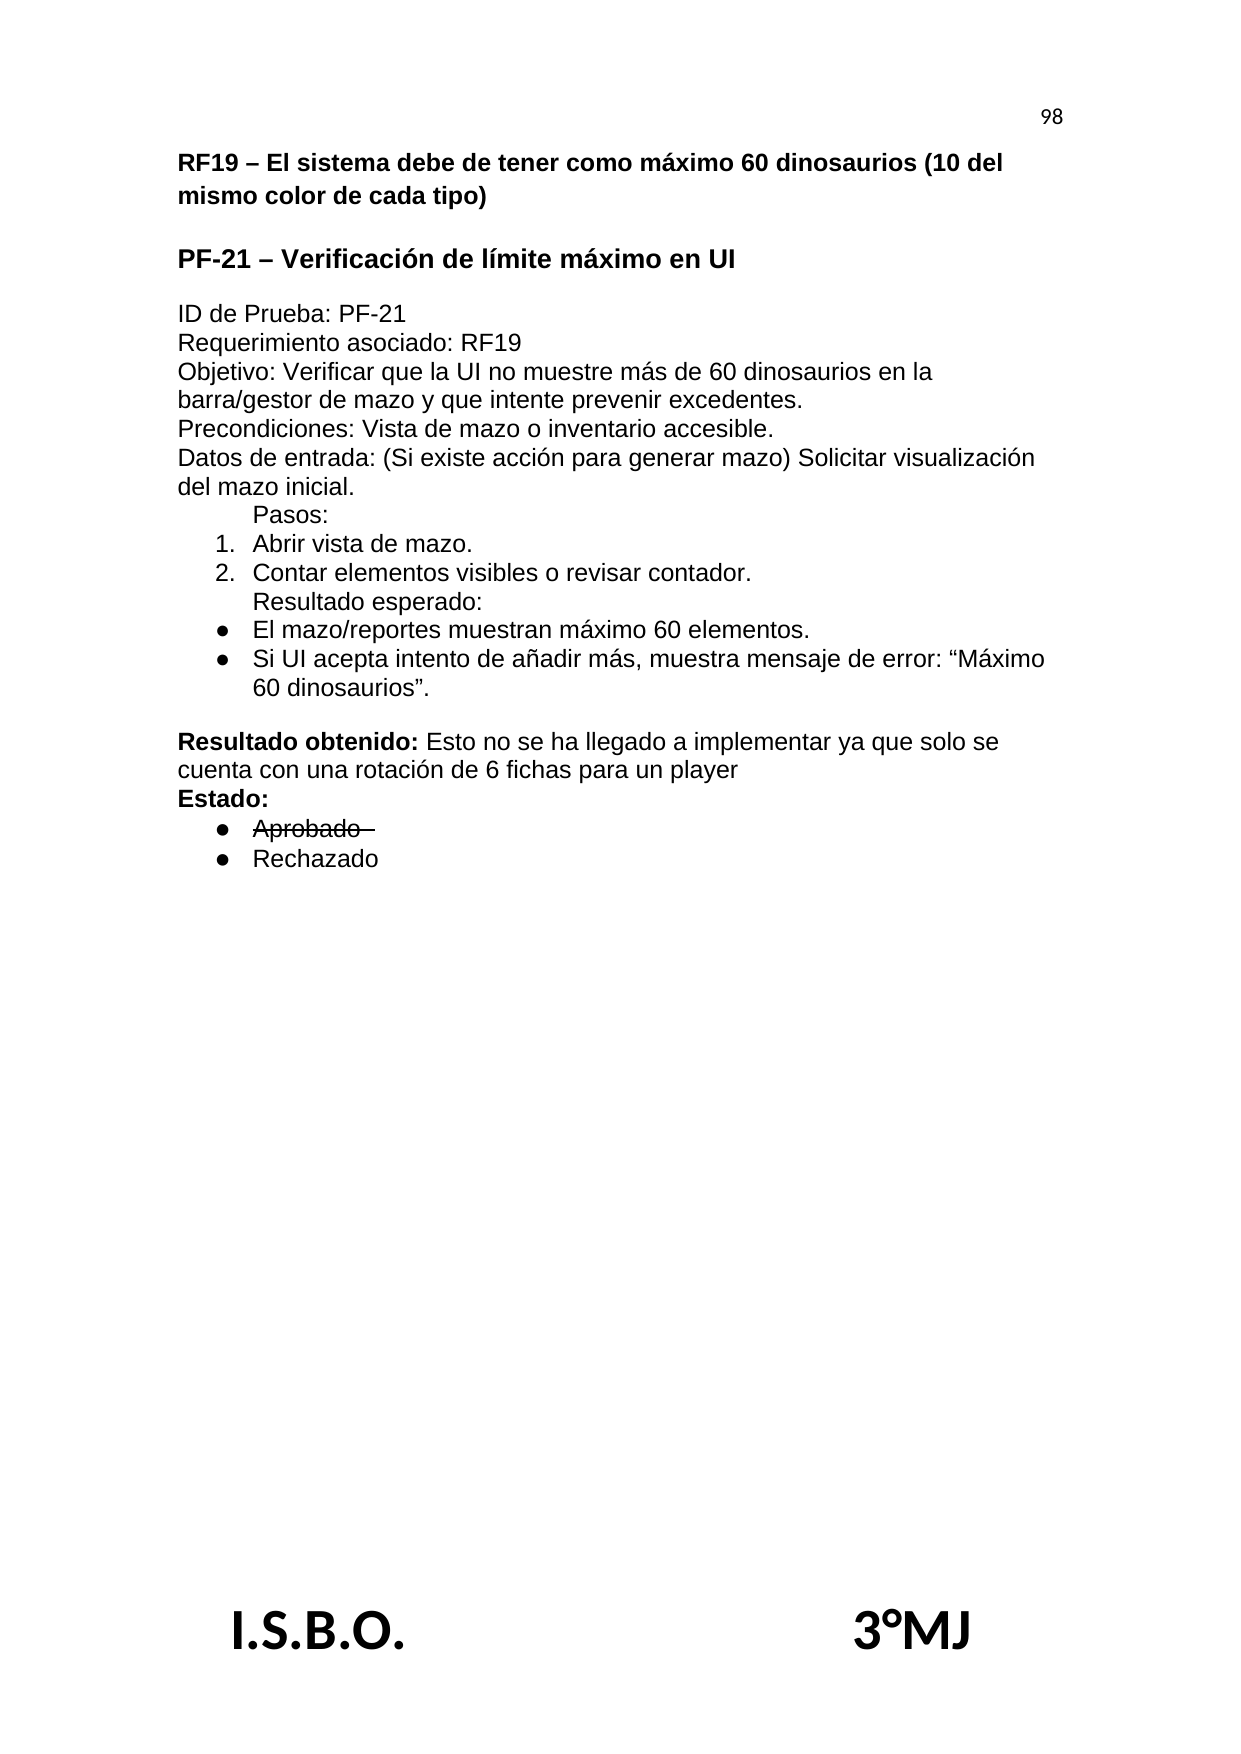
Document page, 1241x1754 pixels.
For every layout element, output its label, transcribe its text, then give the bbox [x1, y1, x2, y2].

list Abrir vista de mazo. [215, 529, 1063, 558]
list Contar elementos visibles o revisar contador. Resultado esperado: [215, 558, 1063, 615]
subtitle PF-21 – Verificación de límite máximo en UI [177, 243, 1063, 274]
text RF19 – El sistema debe de tener como máximo 60 dinosaurios (10 del mismo color de cada tipo) [177, 148, 1063, 209]
list Aprobado [215, 813, 1063, 843]
list El mazo/reportes muestran máximo 60 elementos. [215, 615, 1063, 644]
text ID de Prueba: PF-21 Requerimiento asociado: RF19 Objetivo: Verificar que la UI no muestre más de 60 dinosaurios en la barra/gestor de mazo y que intente prevenir excedentes. Precondiciones: Vista de mazo o inventario accesible. Datos de entrada: (Si existe acción para generar mazo) Solicitar visualización del mazo inicial. Pasos: [177, 299, 1063, 529]
text Resultado obtenido: Esto no se ha llegado a implementar ya que solo se cuenta con una rotación de 6 fichas para un player Estado: [177, 727, 1063, 813]
list Rechazado [215, 843, 1063, 874]
list Si UI acepta intento de añadir más, muestra mensaje de error: “Máximo 60 dinosaurios”. [215, 644, 1063, 702]
